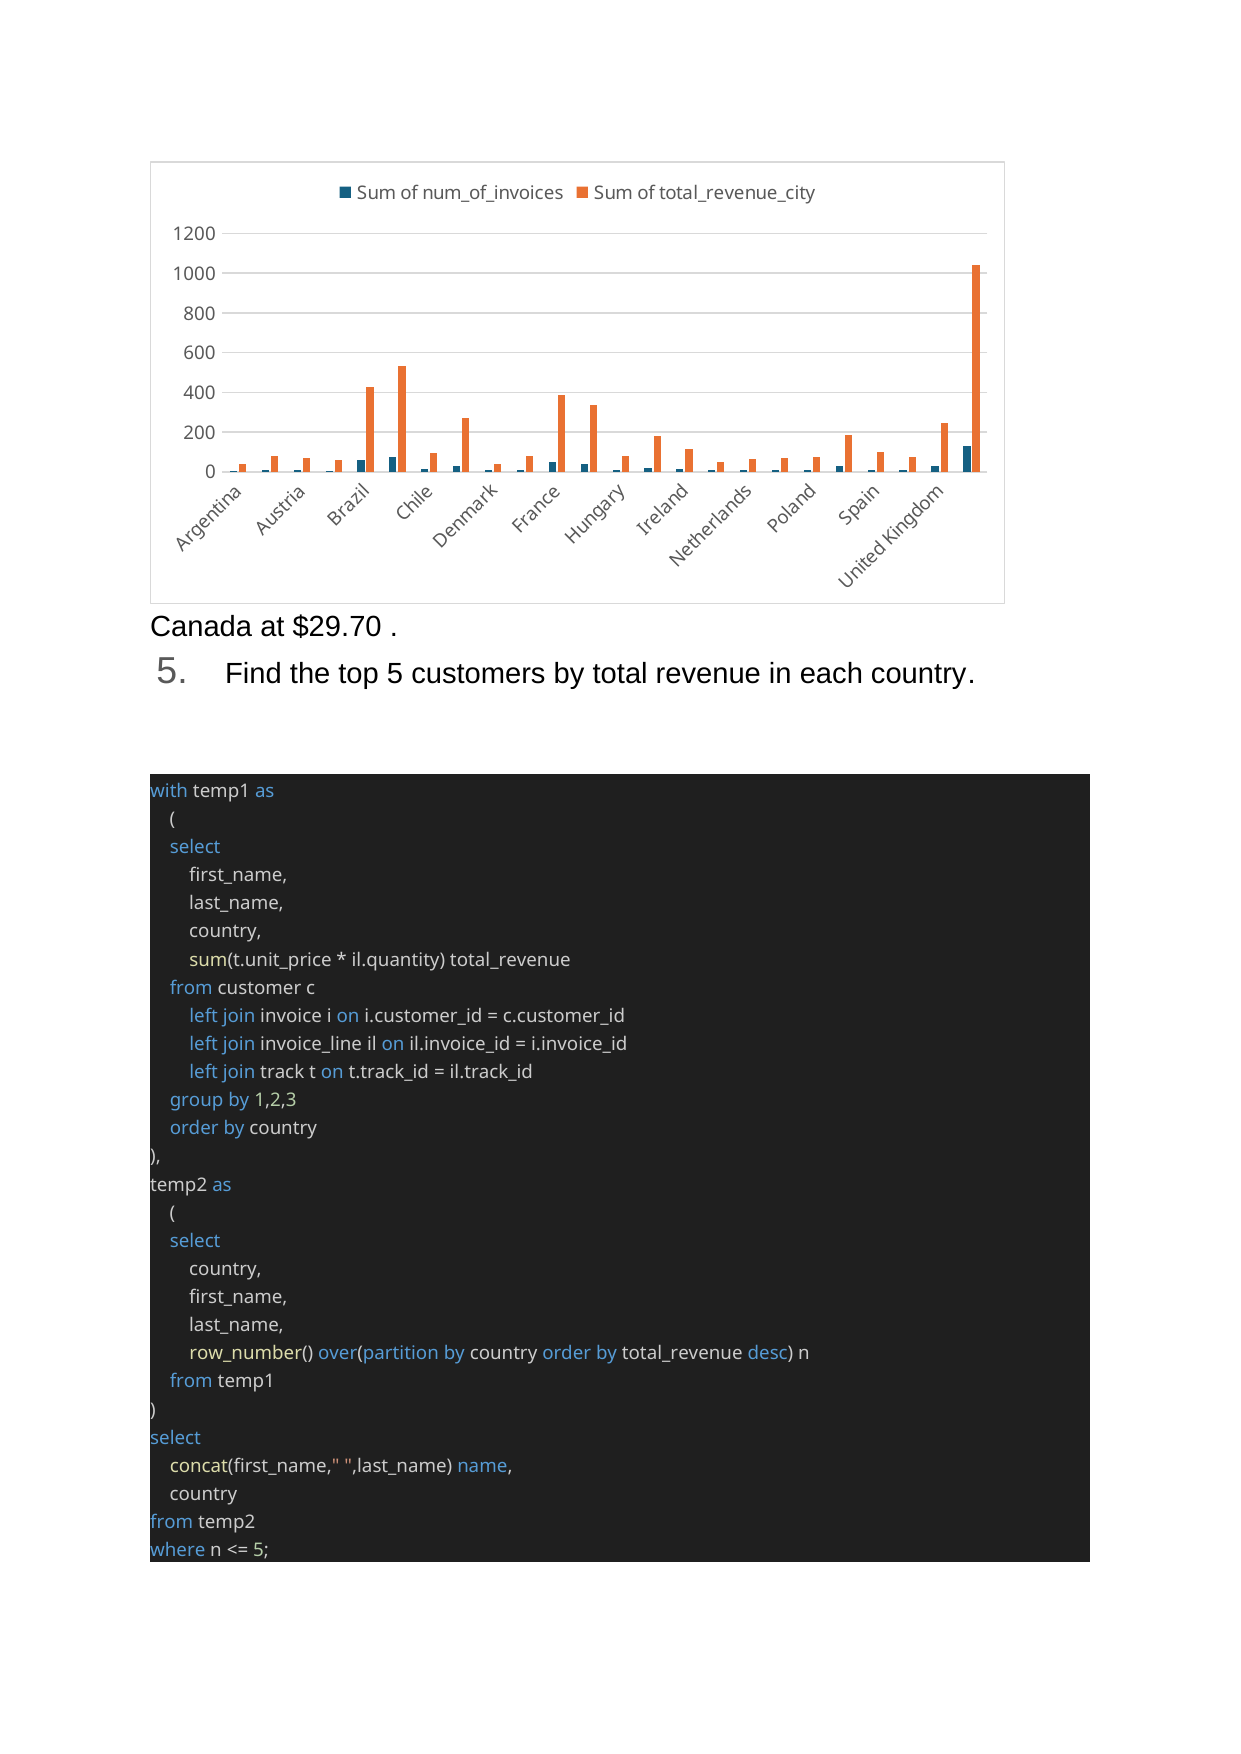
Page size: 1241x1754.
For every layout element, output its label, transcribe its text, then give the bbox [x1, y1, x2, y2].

text concat(first_name," ",last_name) name, [150, 1449, 1090, 1478]
text first_name, [150, 1281, 1090, 1309]
text first_name, [150, 859, 1090, 887]
text country [150, 1478, 1090, 1506]
text from temp2 [150, 1506, 1090, 1534]
text ) [150, 1393, 1090, 1421]
text country, [150, 915, 1090, 943]
text last_name, [150, 1309, 1090, 1337]
text temp2 as [150, 1168, 1090, 1196]
text with temp1 as [150, 774, 1090, 803]
text where n <= 5; [150, 1534, 1090, 1562]
text row_number() over(partition by country order by total_revenue desc) n [150, 1337, 1090, 1365]
text left join invoice i on i.customer_id = c.customer_id [150, 999, 1090, 1028]
text ), [150, 1140, 1090, 1168]
text left join invoice_line il on il.invoice_id = i.invoice_id [150, 1028, 1090, 1056]
text ( [150, 803, 1090, 831]
text last_name, [150, 887, 1090, 915]
text select [150, 1224, 1090, 1253]
text from customer c [150, 971, 1090, 999]
text sum(t.unit_price * il.quantity) total_revenue [150, 943, 1090, 971]
text ( [150, 1196, 1090, 1224]
text left join track t on t.track_id = il.track_id [150, 1056, 1090, 1084]
text group by 1,2,3 [150, 1084, 1090, 1112]
text from temp1 [150, 1365, 1090, 1393]
text select [150, 831, 1090, 859]
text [150, 150, 1090, 643]
text select [150, 1421, 1090, 1449]
text country, [150, 1253, 1090, 1281]
list Find the top 5 customers by total revenue in each country. [187, 648, 1090, 691]
text order by country [150, 1112, 1090, 1140]
